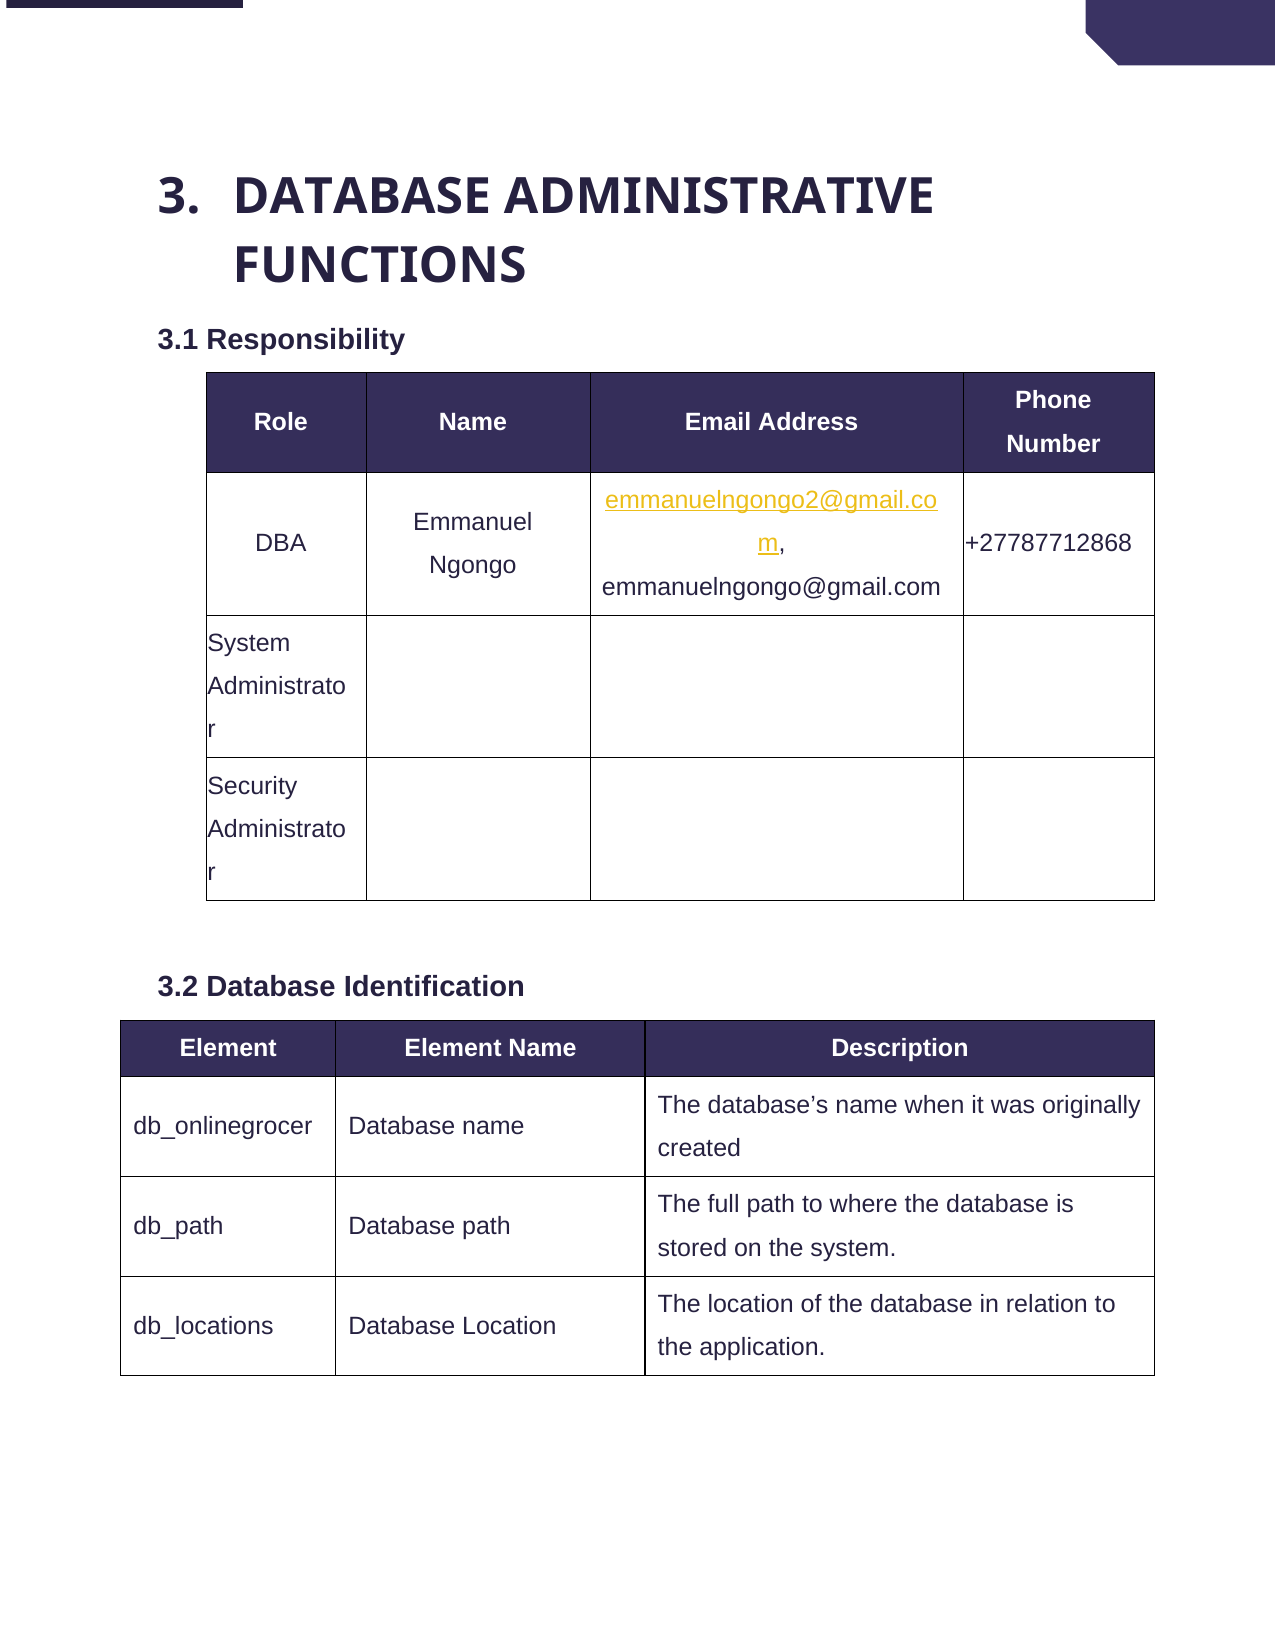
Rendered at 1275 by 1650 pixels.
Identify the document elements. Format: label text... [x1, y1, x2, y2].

subtitle DATABASE ADMINISTRATIVE FUNCTIONS [157, 160, 1155, 297]
table_cell DBA [207, 473, 366, 614]
table_header Phone Number [964, 373, 1154, 472]
table_cell emmanuelngongo2@gmail.com, emmanuelngongo@gmail.com [591, 473, 963, 614]
table_cell Security Administrator [207, 758, 366, 900]
table_header Role [207, 373, 366, 472]
table_cell [964, 758, 1154, 900]
table_cell db_locations [121, 1277, 335, 1375]
table_cell The full path to where the database is stored on the system. [646, 1177, 1154, 1276]
table_cell Database name [336, 1077, 644, 1176]
subtitle Database Identification [157, 969, 1155, 1003]
table_cell The location of the database in relation to the application. [646, 1277, 1154, 1375]
subtitle Responsibility [157, 322, 1155, 355]
table_cell The database’s name when it was originally created [646, 1077, 1154, 1176]
table_cell Database path [336, 1177, 644, 1276]
table_cell db_path [121, 1177, 335, 1276]
table_cell [964, 616, 1154, 757]
table_cell [367, 616, 590, 757]
table_cell System Administrator [207, 616, 366, 757]
table_cell Emmanuel Ngongo [367, 473, 590, 614]
table_cell +27787712868 [964, 473, 1154, 614]
table_cell Database Location [336, 1277, 644, 1375]
table_header Email Address [591, 373, 963, 472]
table_cell [591, 758, 963, 900]
table_header Element Name [336, 1021, 644, 1076]
table_cell [367, 758, 590, 900]
table_cell [591, 616, 963, 757]
table_header Name [367, 373, 590, 472]
table_cell db_onlinegrocer [121, 1077, 335, 1176]
table_header Description [646, 1021, 1154, 1076]
table_header Element [121, 1021, 335, 1076]
